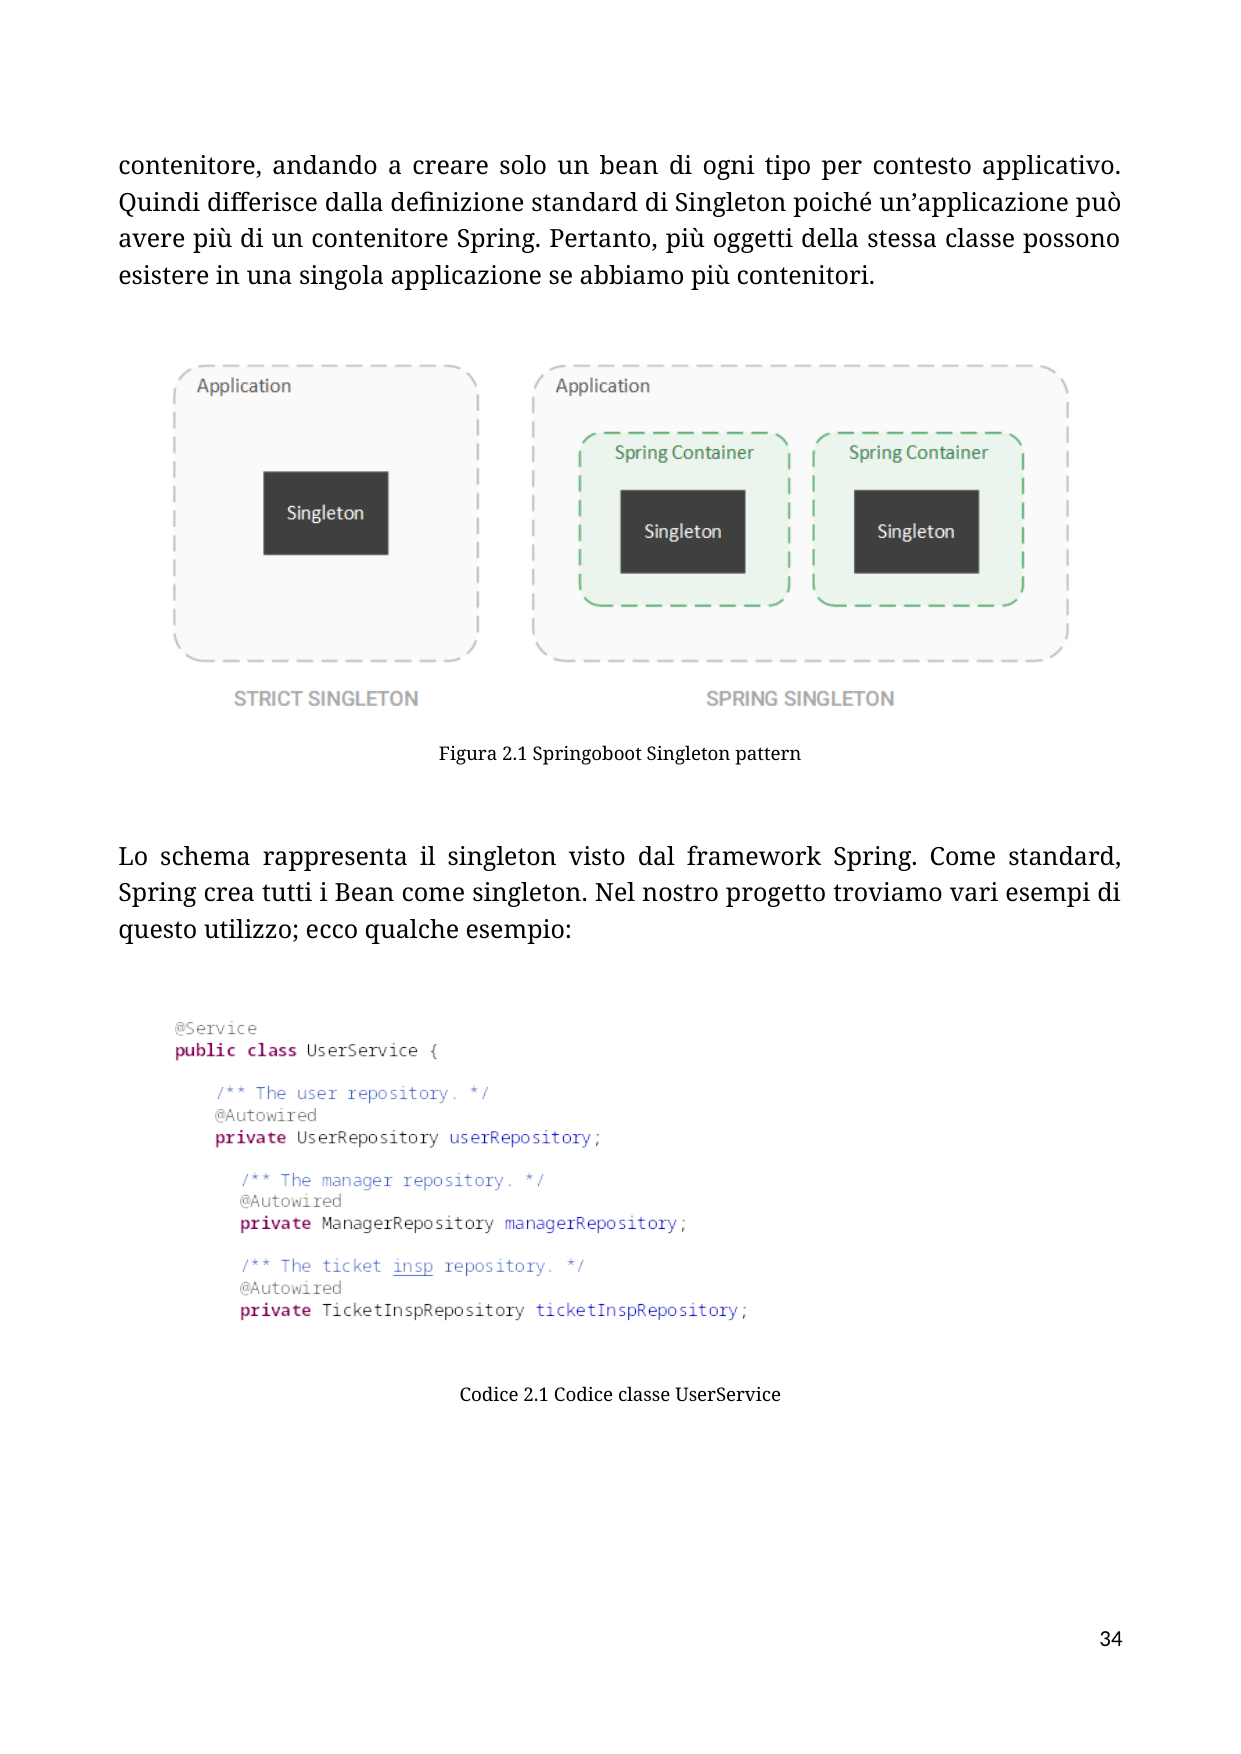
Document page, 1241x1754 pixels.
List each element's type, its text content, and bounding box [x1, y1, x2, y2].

text Lo schema rappresenta il singleton visto dal framework Spring. Come standard, Spring crea tutti i Bean come singleton. Nel nostro progetto troviamo vari esempi di questo utilizzo; ecco qualche esempio: [118, 838, 1122, 946]
text Figura 2.1 Springoboot Singleton pattern [118, 741, 1122, 766]
picture [171, 364, 1069, 722]
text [118, 148, 1122, 292]
text Codice 2.1 Codice classe UserService [118, 1381, 1122, 1406]
